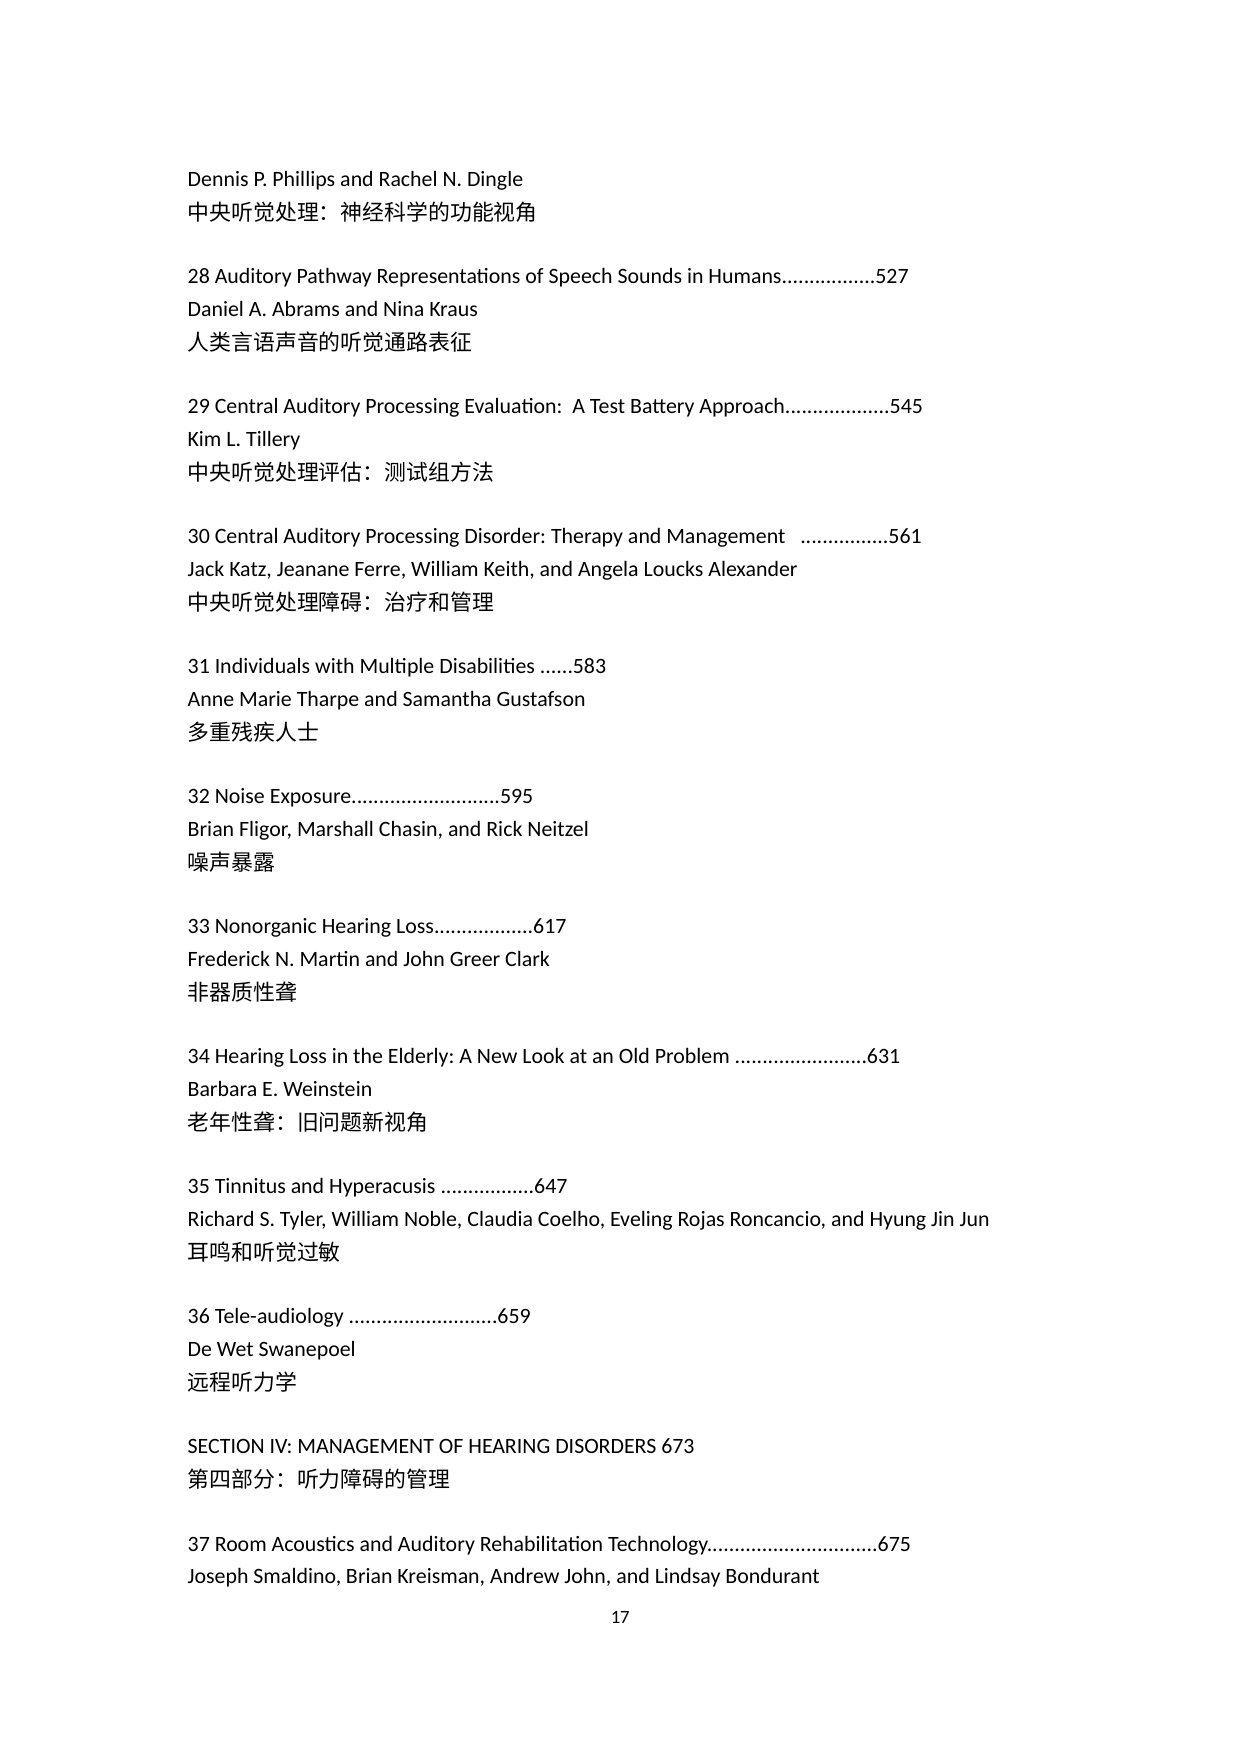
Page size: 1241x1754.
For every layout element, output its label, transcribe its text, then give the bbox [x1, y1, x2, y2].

text 37 Room Acoustics and Auditory Rehabilitation Technology...............................675 [187, 1527, 1053, 1559]
text 36 Tele-audiology ...........................659 [187, 1299, 1053, 1332]
text SECTION IV: MANAGEMENT OF HEARING DISORDERS 673 [187, 1429, 1053, 1462]
text 中央听觉处理：神经科学的功能视角 [187, 194, 1053, 227]
text 32 Noise Exposure...........................595 [187, 779, 1053, 812]
text 耳鸣和听觉过敏 [187, 1234, 1053, 1267]
text 31 Individuals with Multiple Disabilities ......583 [187, 649, 1053, 682]
text 28 Auditory Pathway Representations of Speech Sounds in Humans.................527 [187, 259, 1053, 292]
text De Wet Swanepoel [187, 1332, 1053, 1364]
text Jack Katz, Jeanane Ferre, William Keith, and Angela Loucks Alexander [187, 552, 1053, 584]
text 33 Nonorganic Hearing Loss..................617 [187, 909, 1053, 942]
text Kim L. Tillery [187, 422, 1053, 454]
text 老年性聋：旧问题新视角 [187, 1104, 1053, 1137]
text 噪声暴露 [187, 844, 1053, 877]
text 非器质性聋 [187, 974, 1053, 1007]
text 中央听觉处理障碍：治疗和管理 [187, 584, 1053, 617]
text Joseph Smaldino, Brian Kreisman, Andrew John, and Lindsay Bondurant [187, 1559, 1053, 1592]
text Anne Marie Tharpe and Samantha Gustafson [187, 682, 1053, 714]
text Frederick N. Martin and John Greer Clark [187, 942, 1053, 974]
text 第四部分：听力障碍的管理 [187, 1462, 1053, 1494]
text 中央听觉处理评估：测试组方法 [187, 454, 1053, 487]
text 29 Central Auditory Processing Evaluation: A Test Battery Approach...................545 [187, 389, 1053, 422]
text 多重残疾人士 [187, 714, 1053, 747]
text 远程听力学 [187, 1364, 1053, 1397]
text Brian Fligor, Marshall Chasin, and Rick Neitzel [187, 812, 1053, 844]
text 35 Tinnitus and Hyperacusis .................647 [187, 1169, 1053, 1202]
text Daniel A. Abrams and Nina Kraus [187, 292, 1053, 324]
text Dennis P. Phillips and Rachel N. Dingle [187, 162, 1053, 194]
text 30 Central Auditory Processing Disorder: Therapy and Management ................561 [187, 519, 1053, 552]
text Barbara E. Weinstein [187, 1072, 1053, 1104]
text 人类言语声音的听觉通路表征 [187, 324, 1053, 357]
text 34 Hearing Loss in the Elderly: A New Look at an Old Problem ........................631 [187, 1039, 1053, 1072]
text Richard S. Tyler, William Noble, Claudia Coelho, Eveling Rojas Roncancio, and Hyung Jin Jun [187, 1202, 1053, 1234]
